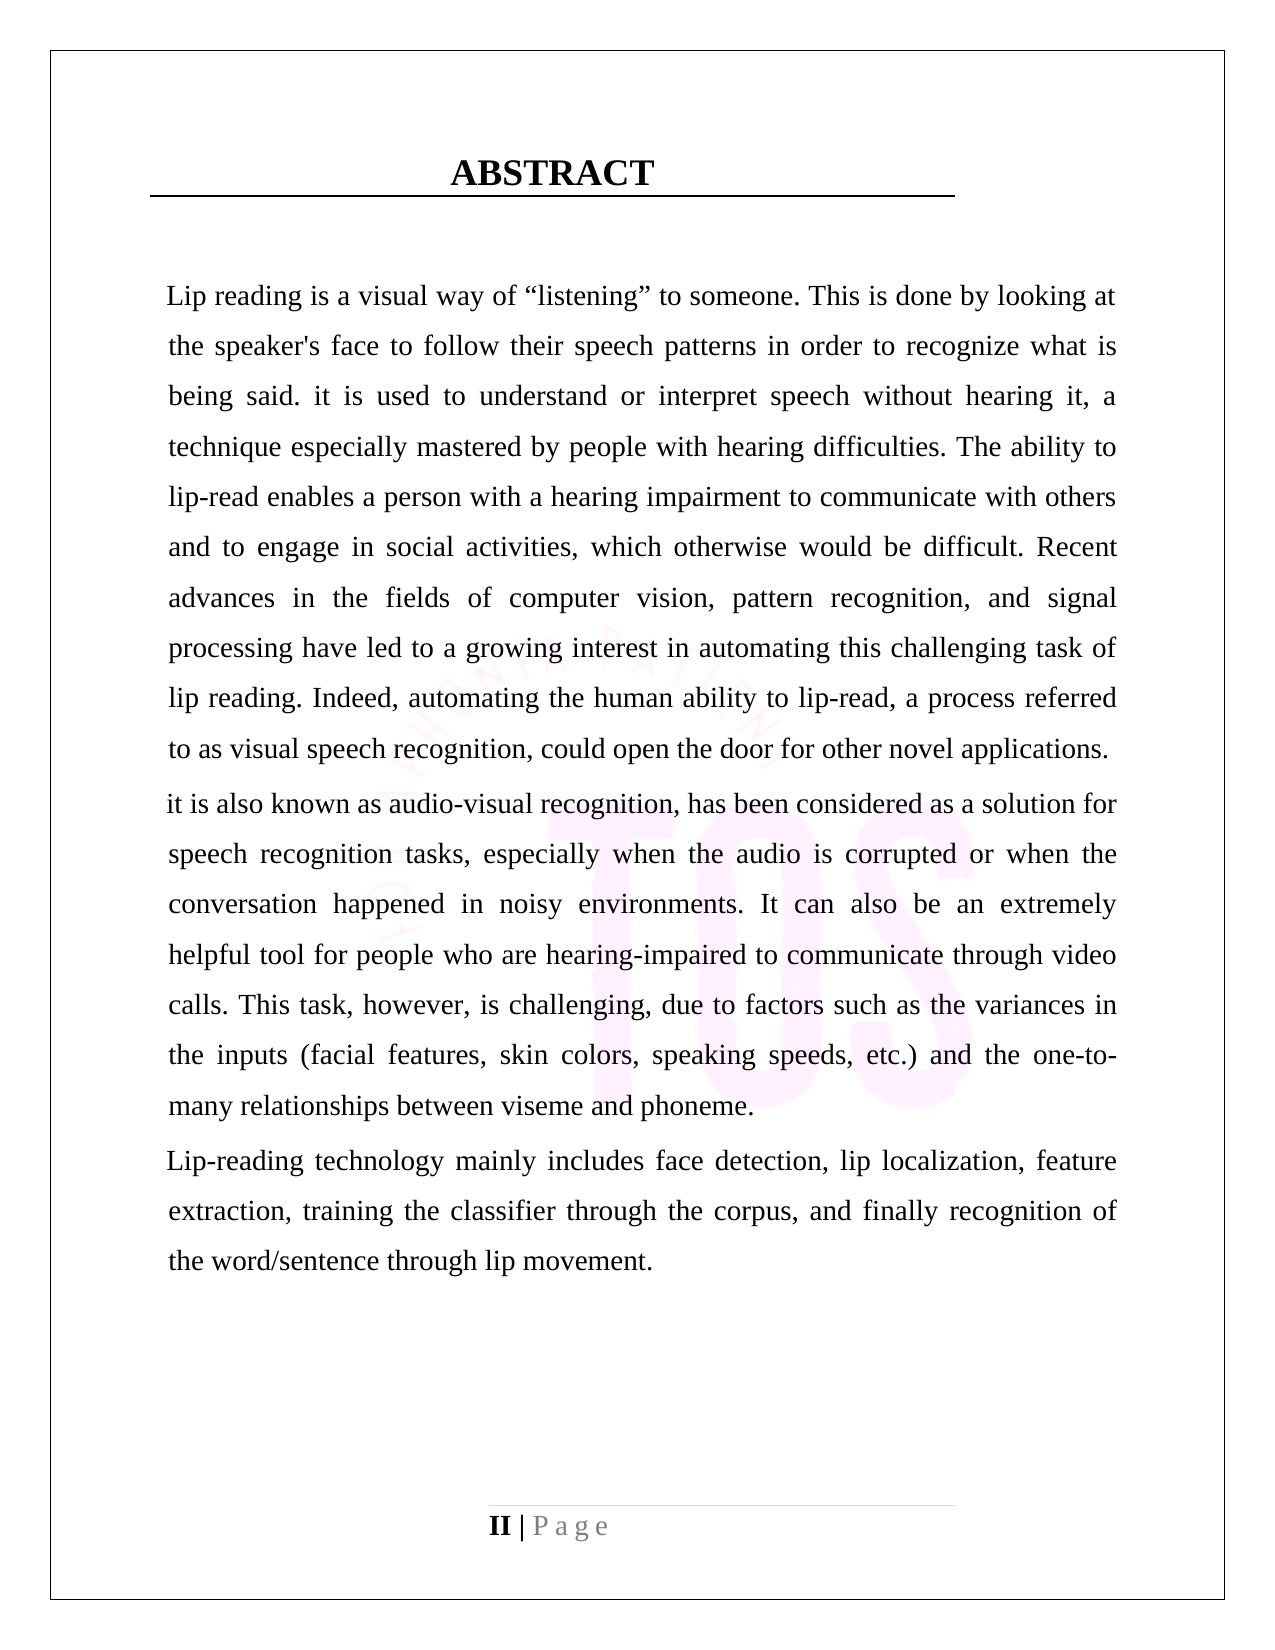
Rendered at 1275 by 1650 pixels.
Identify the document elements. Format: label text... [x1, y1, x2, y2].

text Lip reading is a visual way of “listening” to someone. This is done by looking at the speaker's face to follow their speech patterns in order to recognize what is being said. it is used to understand or interpret speech without hearing it, a technique especially mastered by people with hearing difficulties. The ability to lip-read enables a person with a hearing impairment to communicate with others and to engage in social activities, which otherwise would be difficult. Recent advances in the fields of computer vision, pattern recognition, and signal processing have led to a growing interest in automating this challenging task of lip reading. Indeed, automating the human ability to lip-read, a process referred to as visual speech recognition, could open the door for other novel applications. [166, 278, 1118, 764]
text Lip-reading technology mainly includes face detection, lip localization, feature extraction, training the classifier through the corpus, and finally recognition of the word/sentence through lip movement. [166, 1143, 1118, 1277]
text ABSTRACT [150, 150, 955, 195]
text it is also known as audio-visual recognition, has been considered as a solution for speech recognition tasks, especially when the audio is corrupted or when the conversation happened in noisy environments. It can also be an extremely helpful tool for people who are hearing-impaired to communicate through video calls. This task, however, is challenging, due to factors such as the variances in the inputs (facial features, skin colors, speaking speeds, etc.) and the one-to-many relationships between viseme and phoneme. [166, 786, 1118, 1121]
